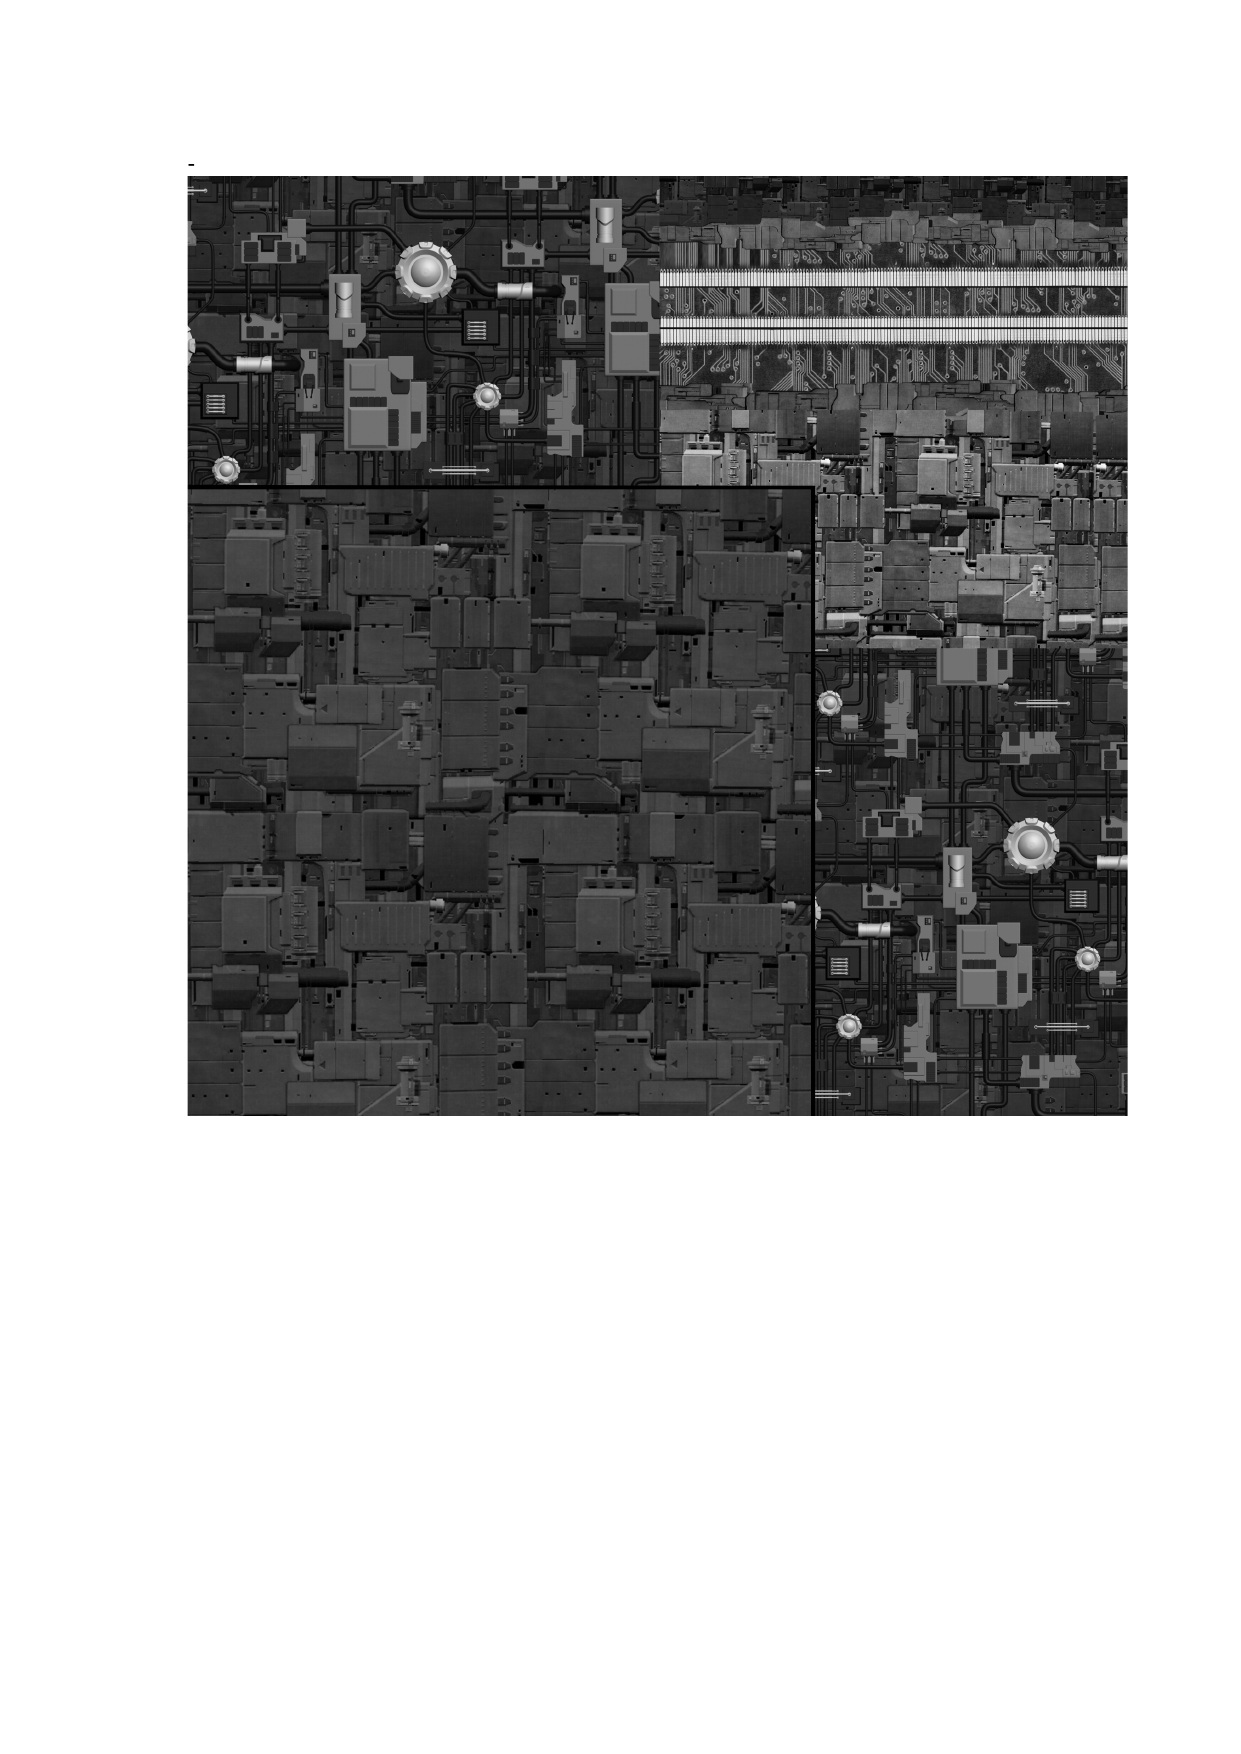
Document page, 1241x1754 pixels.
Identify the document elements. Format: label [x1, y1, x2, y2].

picture [187, 176, 1128, 1116]
